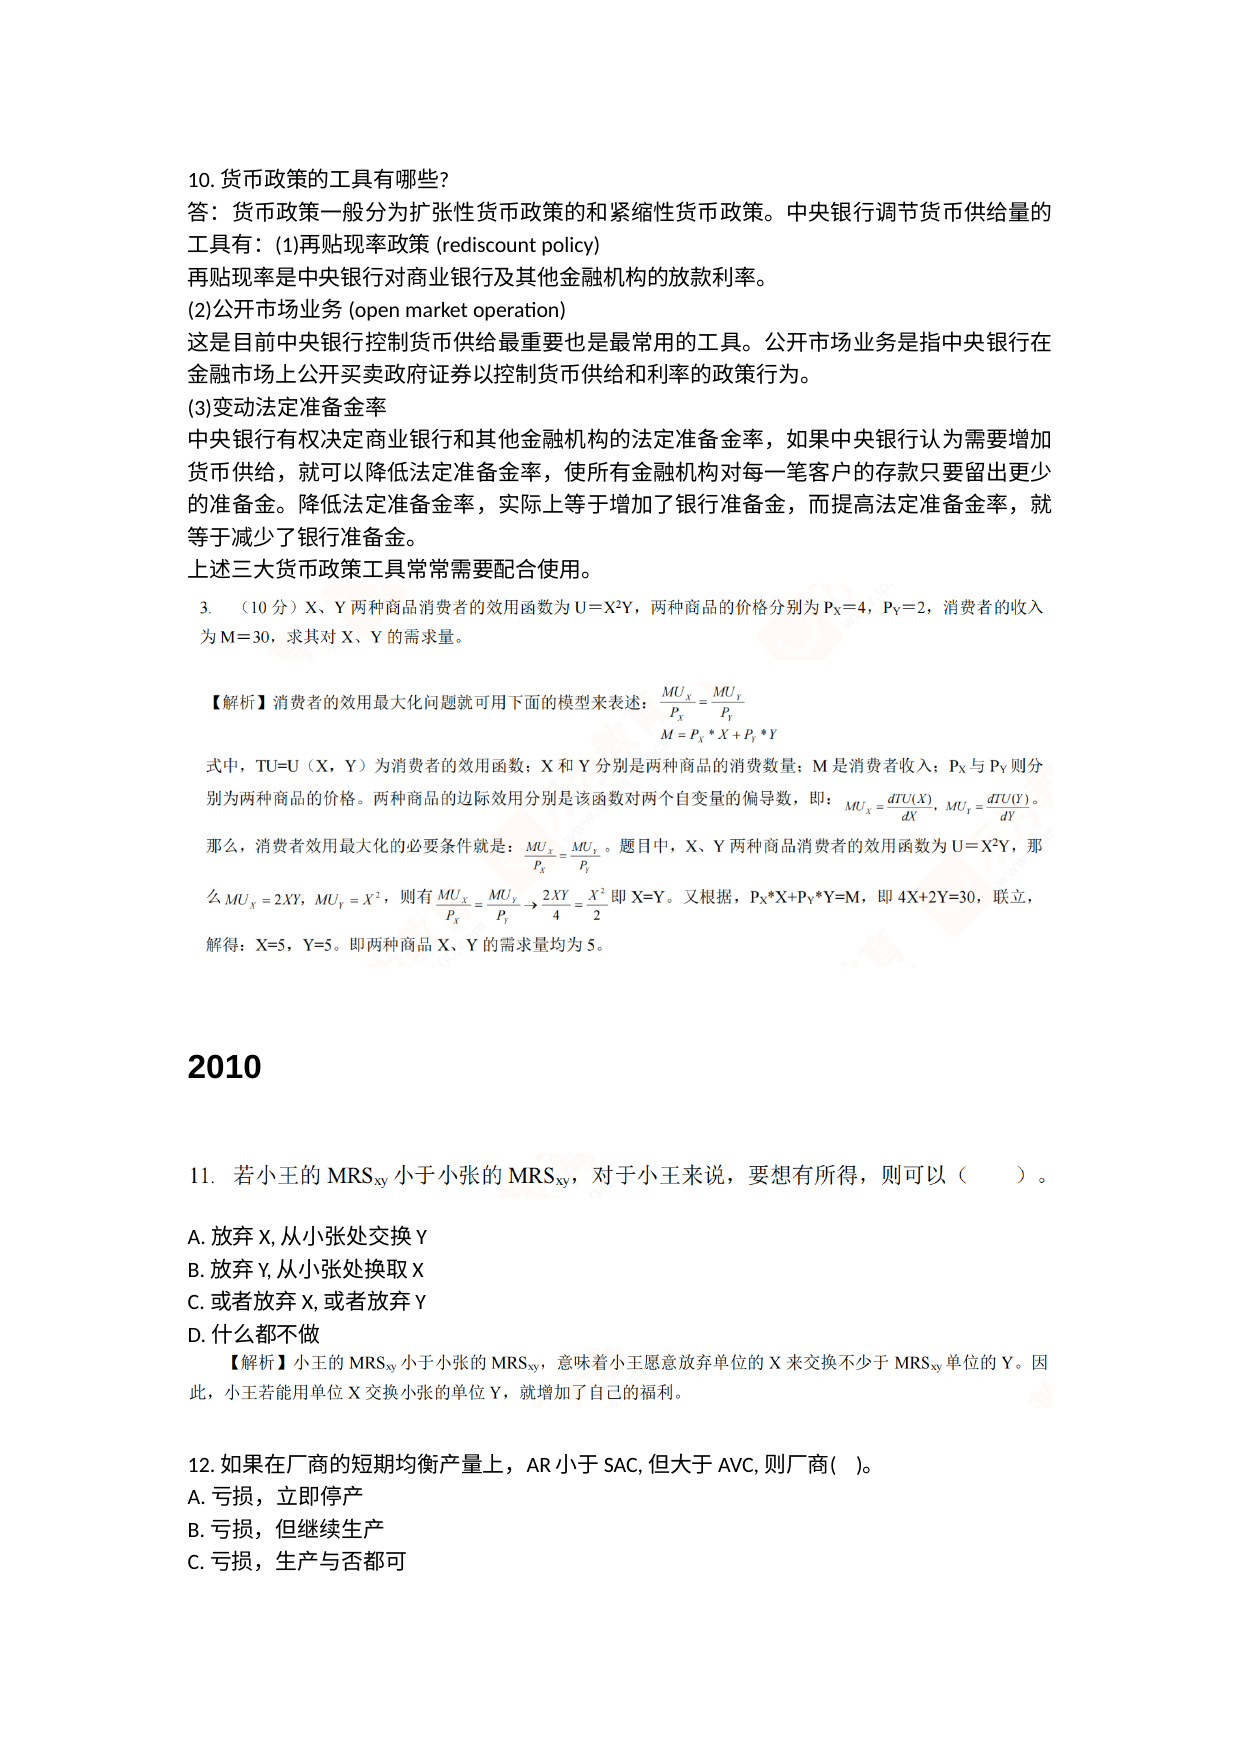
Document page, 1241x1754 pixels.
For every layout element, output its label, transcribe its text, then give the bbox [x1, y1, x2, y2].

list D. 什么都不做 [187, 1316, 1053, 1348]
text 答：货币政策一般分为扩张性货币政策的和紧缩性货币政策。中央银行调节货币供给量的工具有：(1)再贴现率政策 (rediscount policy) [187, 194, 1053, 259]
picture [187, 682, 1053, 967]
subtitle 2010 [187, 1034, 1053, 1099]
text (3)变动法定准备金率 [187, 389, 1053, 422]
list B. 放弃Y, 从小张处换取X [187, 1251, 1053, 1284]
text (2)公开市场业务 (open market operation) [187, 292, 1053, 324]
text 再贴现率是中央银行对商业银行及其他金融机构的放款利率。 [187, 259, 1053, 292]
text 上述三大货币政策工具常常需要配合使用。 [187, 552, 1053, 584]
text 中央银行有权决定商业银行和其他金融机构的法定准备金率，如果中央银行认为需要增加货币供给，就可以降低法定准备金率，使所有金融机构对每一笔客户的存款只要留出更少的准备金。降低法定准备金率，实际上等于增加了银行准备金，而提高法定准备金率，就等于减少了银行准备金。 [187, 422, 1053, 552]
picture [187, 1153, 1053, 1198]
list A. 放弃X, 从小张处交换Y [187, 1219, 1053, 1251]
list B. 亏损，但继续生产 [187, 1511, 1053, 1544]
text 10. 货币政策的工具有哪些? [187, 162, 1053, 194]
list C. 或者放弃X, 或者放弃Y [187, 1284, 1053, 1316]
list 12. 如果在厂商的短期均衡产量上，AR小于SAC, 但大于AVC, 则厂商( )。 [187, 1446, 1053, 1479]
text 这是目前中央银行控制货币供给最重要也是最常用的工具。公开市场业务是指中央银行在金融市场上公开买卖政府证券以控制货币供给和利率的政策行为。 [187, 324, 1053, 389]
picture [187, 1348, 1053, 1408]
picture [187, 584, 1052, 660]
list A. 亏损，立即停产 [187, 1479, 1053, 1511]
list C. 亏损，生产与否都可 [187, 1544, 1053, 1576]
